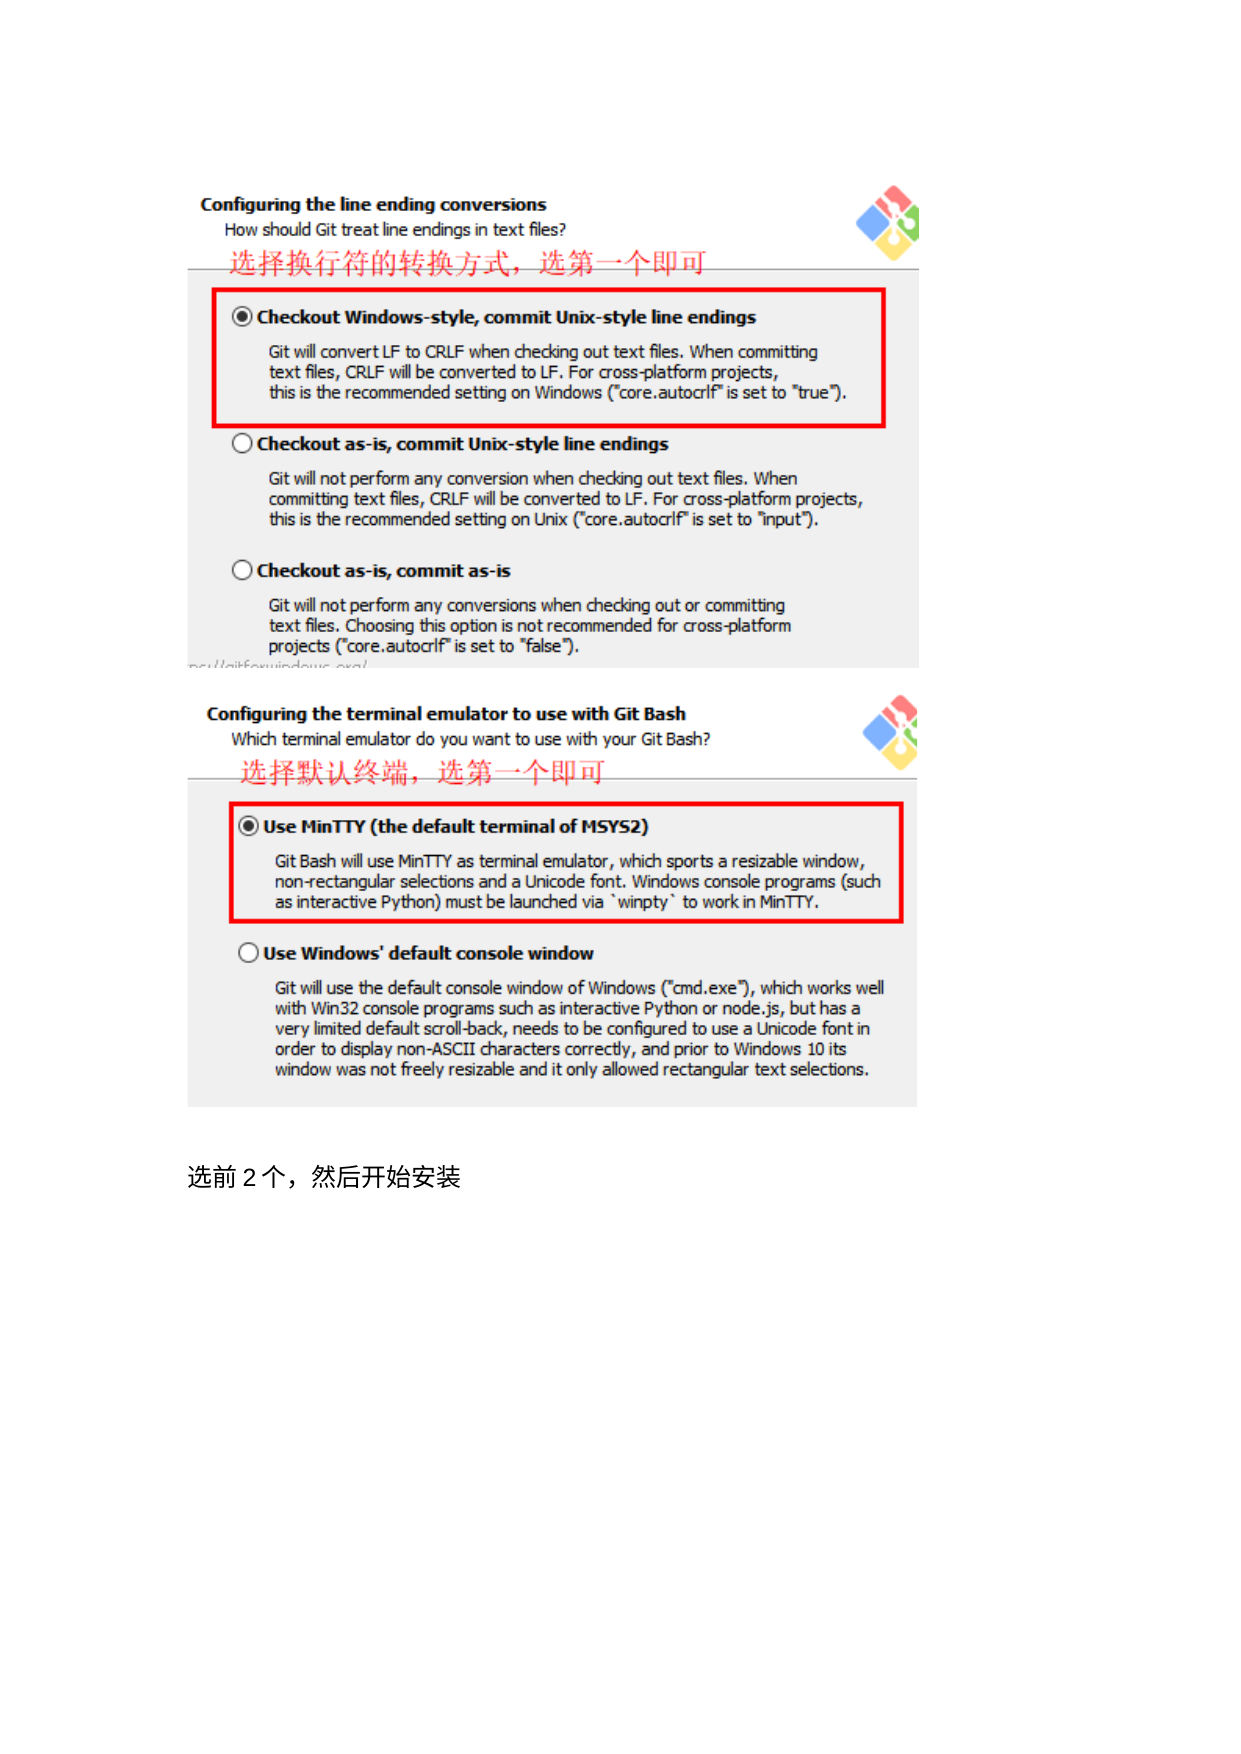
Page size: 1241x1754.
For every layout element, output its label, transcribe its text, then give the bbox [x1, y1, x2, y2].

text 选前2个，然后开始安装 [187, 1143, 1053, 1208]
picture [187, 686, 918, 1107]
picture [187, 175, 919, 668]
